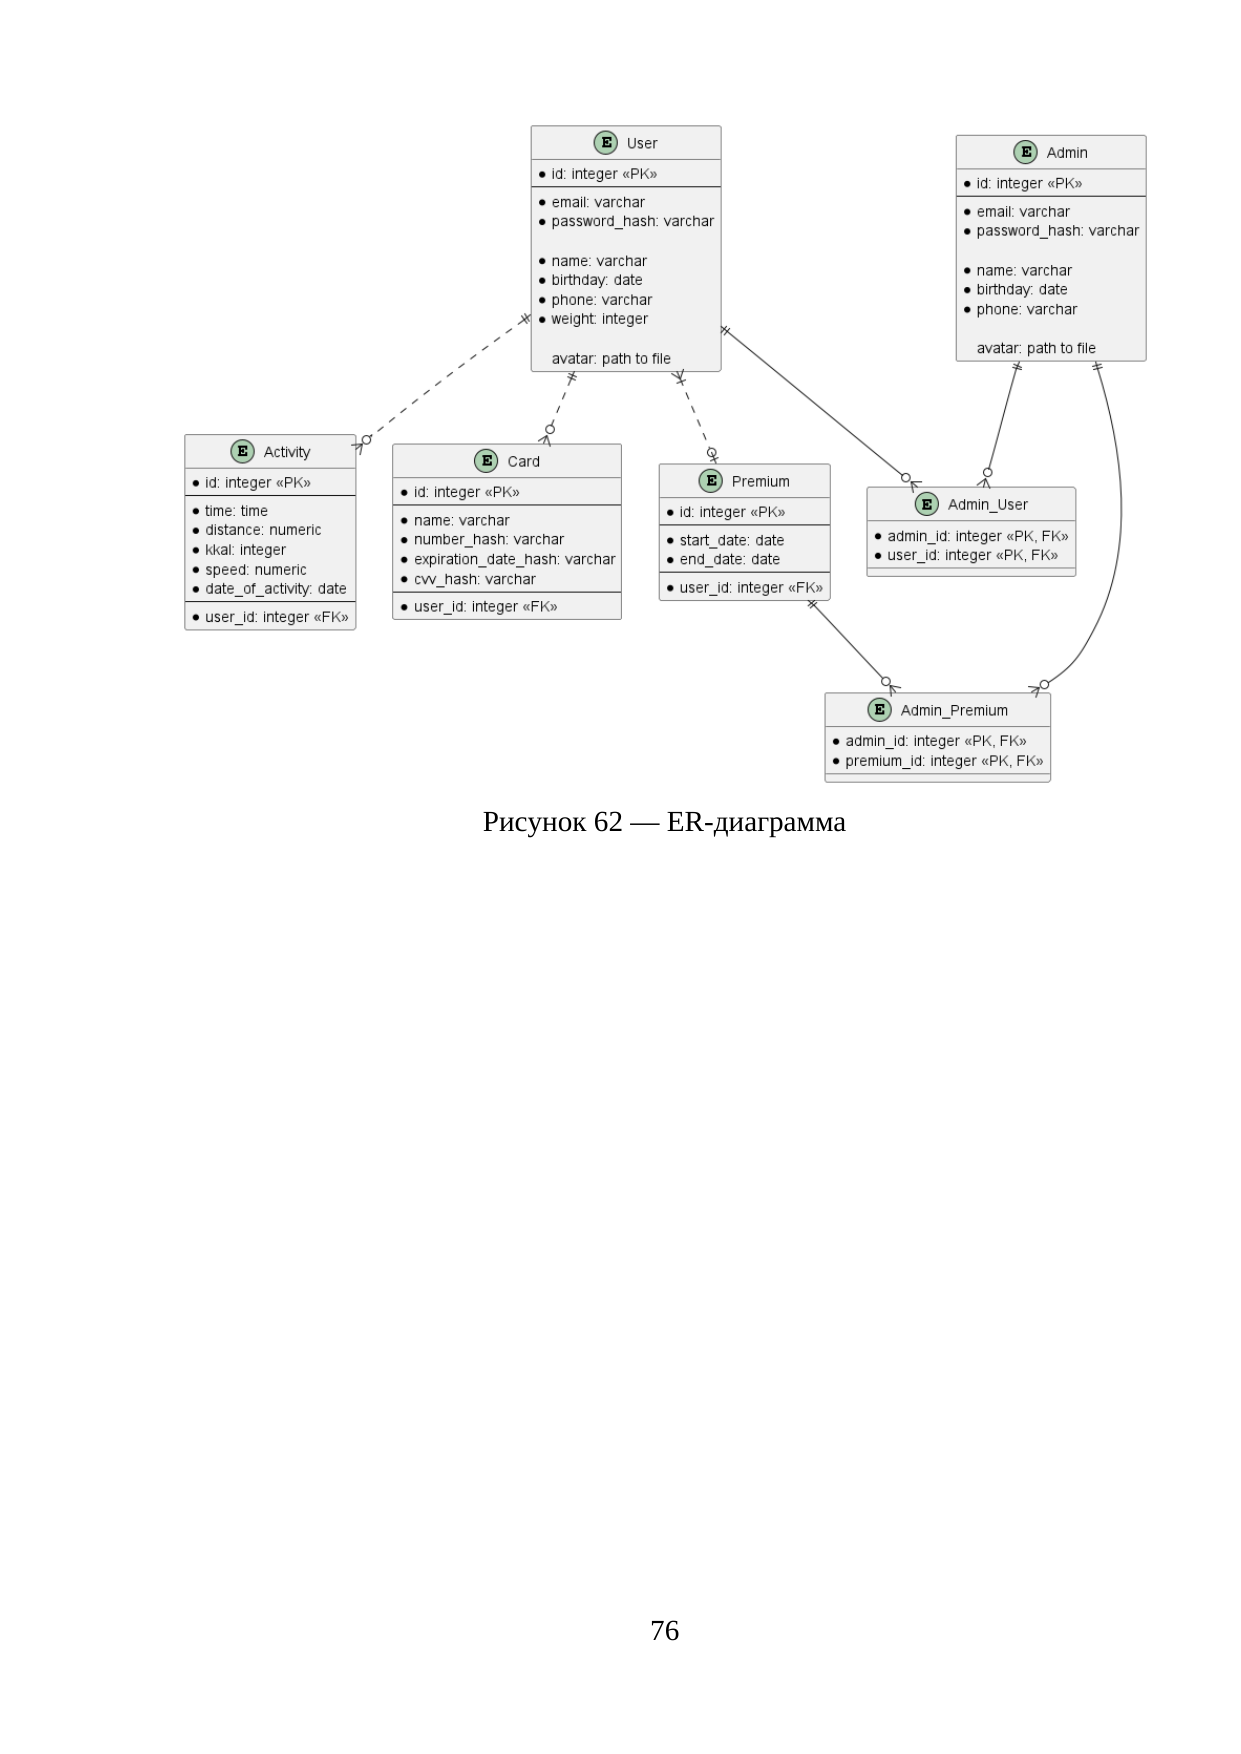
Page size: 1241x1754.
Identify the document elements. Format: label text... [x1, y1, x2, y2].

picture [177, 118, 1152, 788]
text Рисунок 62 — ER-диаграмма [177, 804, 1152, 838]
